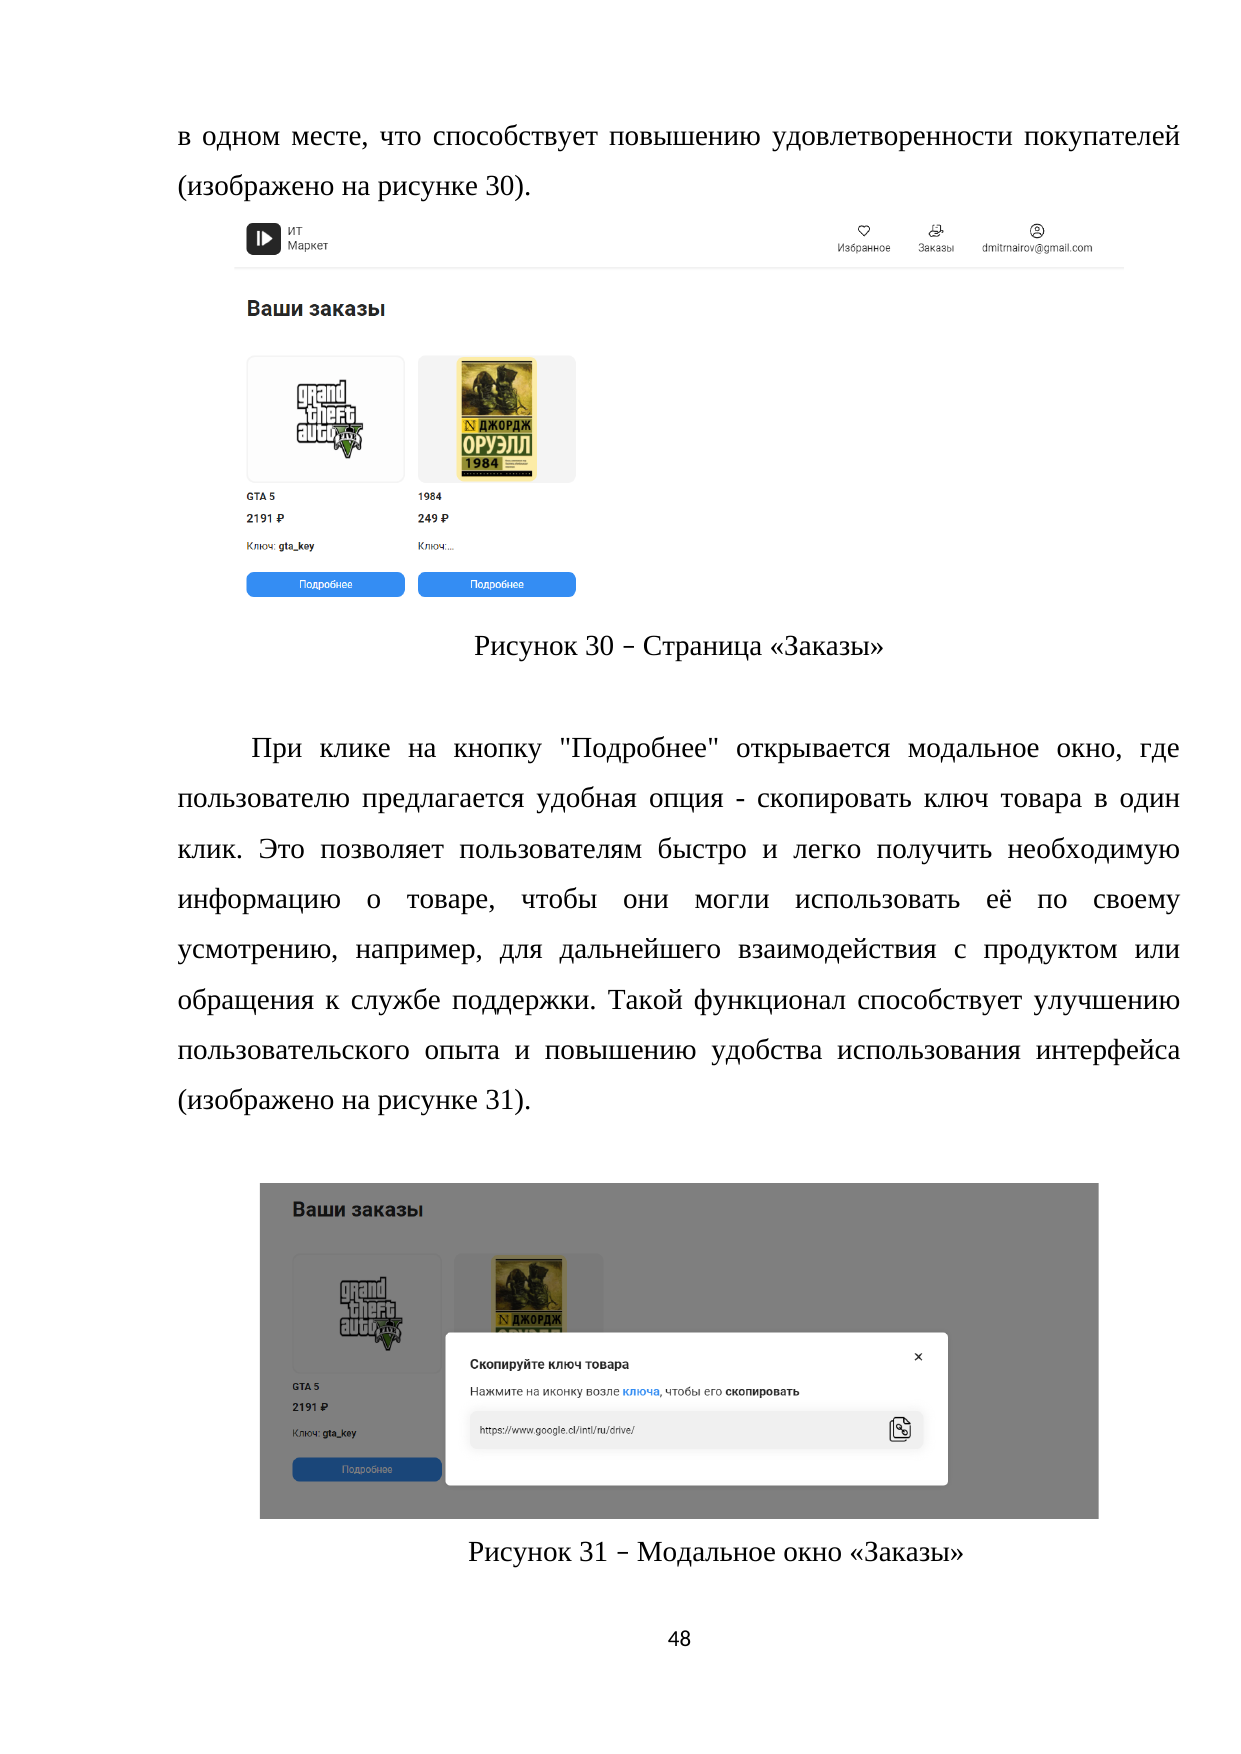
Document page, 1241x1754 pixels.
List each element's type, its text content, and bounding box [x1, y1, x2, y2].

picture [259, 1183, 1099, 1519]
text Рисунок 31 – Модальное окно «Заказы» [177, 1533, 1181, 1569]
picture [234, 218, 1124, 613]
text При клике на кнопку "Подробнее" открывается модальное окно, где пользователю предлагается удобная опция - скопировать ключ товара в один клик. Это позволяет пользователям быстро и легко получить необходимую информацию о товаре, чтобы они могли использовать её по своему усмотрению, например, для дальнейшего взаимодействия с продуктом или обращения к службе поддержки. Такой функционал способствует улучшению пользовательского опыта и повышению удобства использования интерфейса (изображено на рисунке 31). [177, 730, 1181, 1116]
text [177, 118, 1181, 202]
text Рисунок 30 – Страница «Заказы» [177, 627, 1181, 662]
